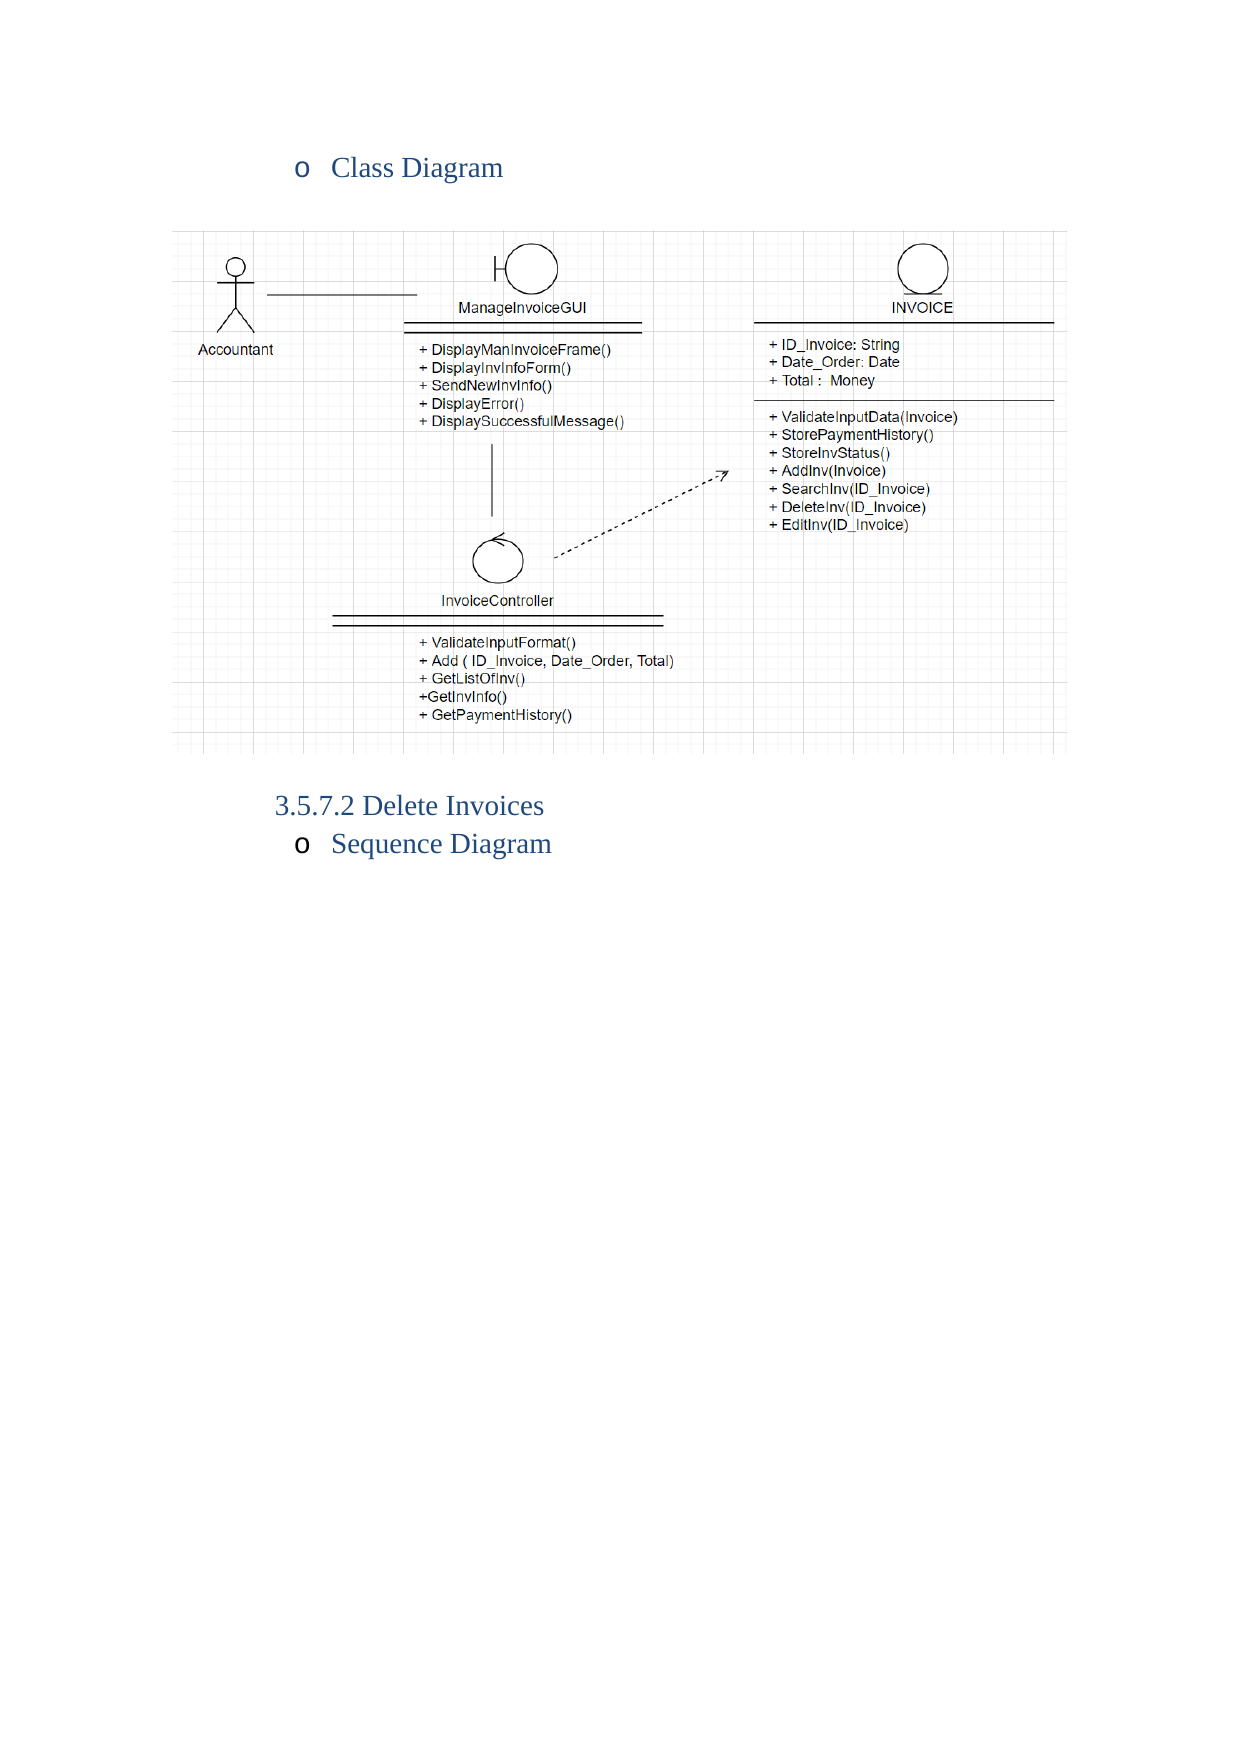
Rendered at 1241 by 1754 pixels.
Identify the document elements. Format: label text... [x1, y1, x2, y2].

picture [172, 230, 1068, 754]
text 3.5.7.2 Delete Invoices [199, 788, 1115, 821]
list Class Diagram [293, 150, 1115, 186]
list Sequence Diagram [293, 826, 1115, 862]
